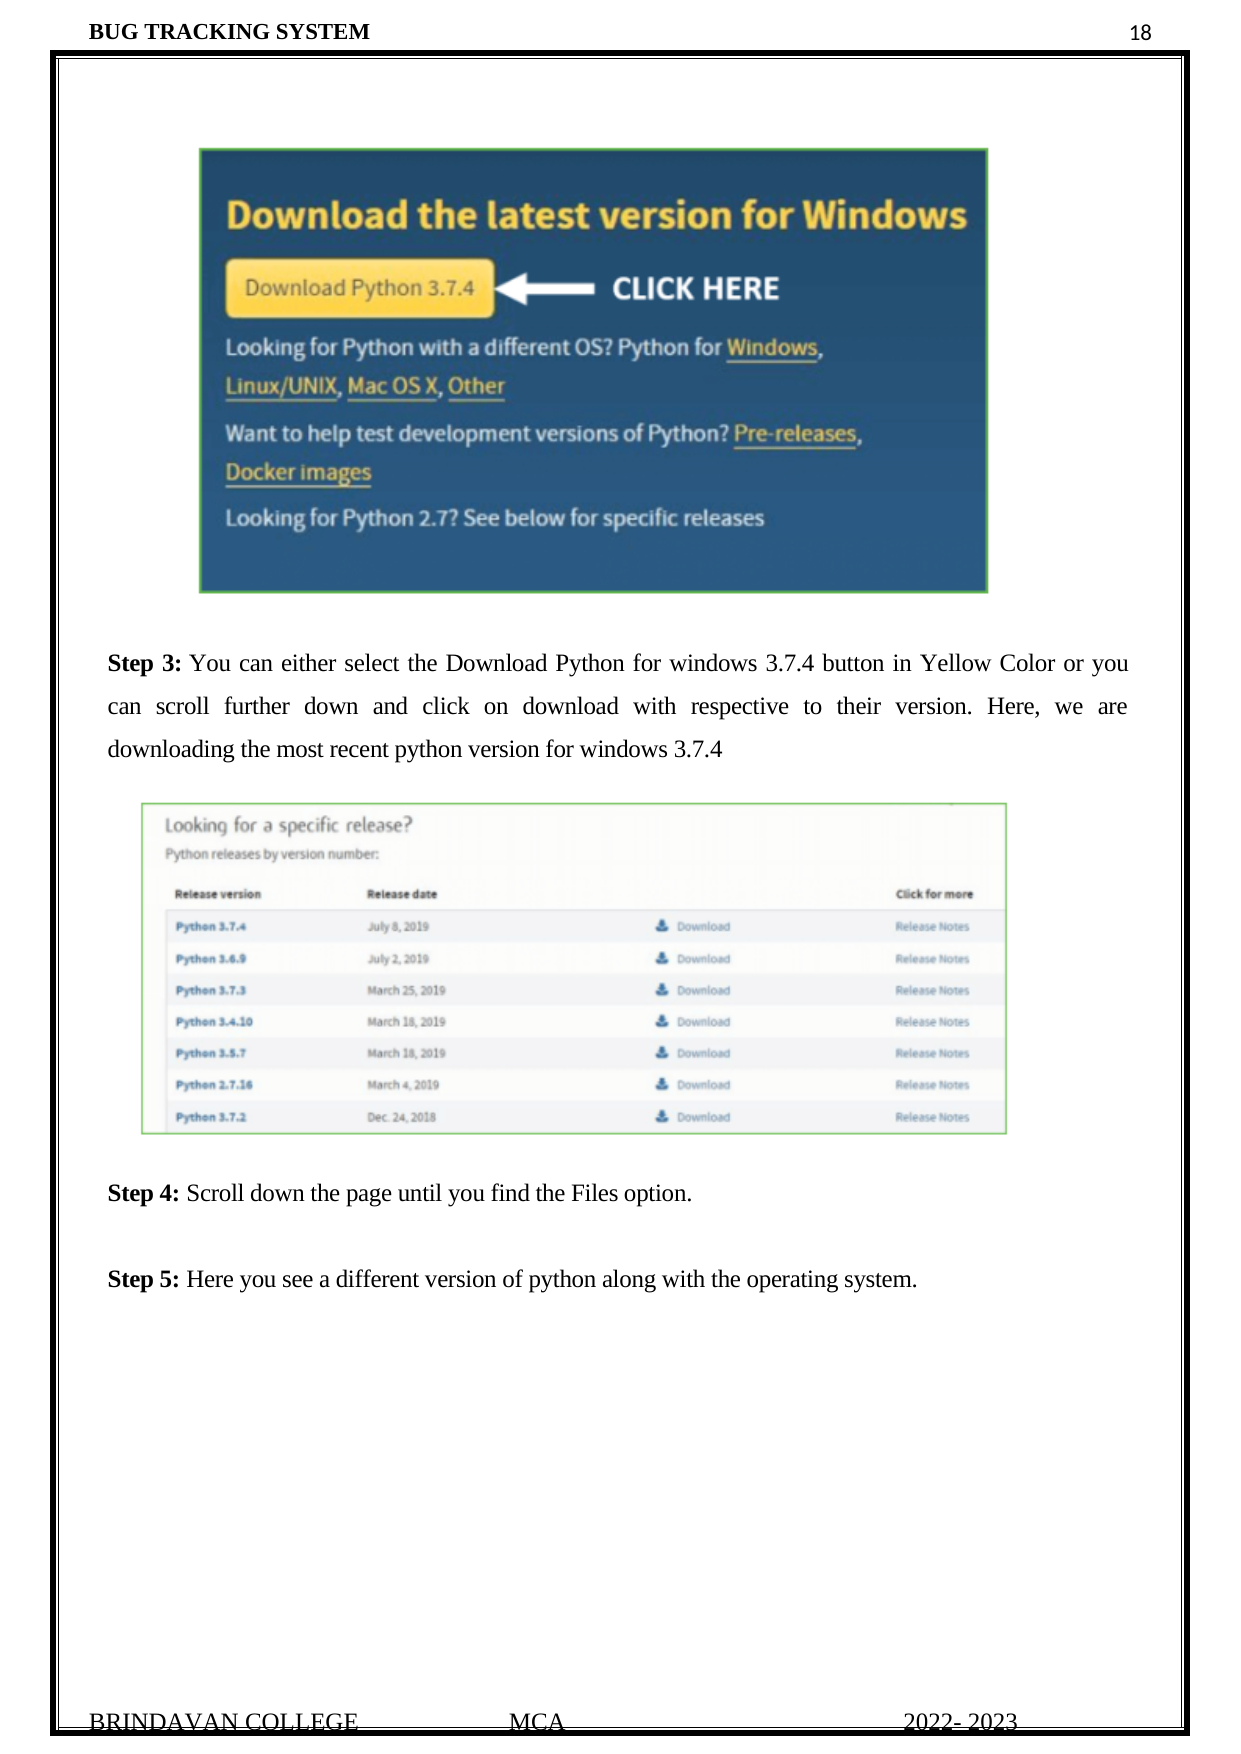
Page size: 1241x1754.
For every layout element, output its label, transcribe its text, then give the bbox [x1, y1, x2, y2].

text Step 4: Scroll down the page until you find the Files option. [107, 1178, 1130, 1207]
picture [107, 120, 1148, 622]
text Step 5: Here you see a different version of python along with the operating system. [107, 1264, 1130, 1293]
text Step 3: You can either select the Download Python for windows 3.7.4 button in Yellow Color or you can scroll further down and click on download with respective to their version. Here, we are downloading the most recent python version for windows 3.7.4 [107, 648, 1130, 763]
picture [107, 789, 1098, 1152]
